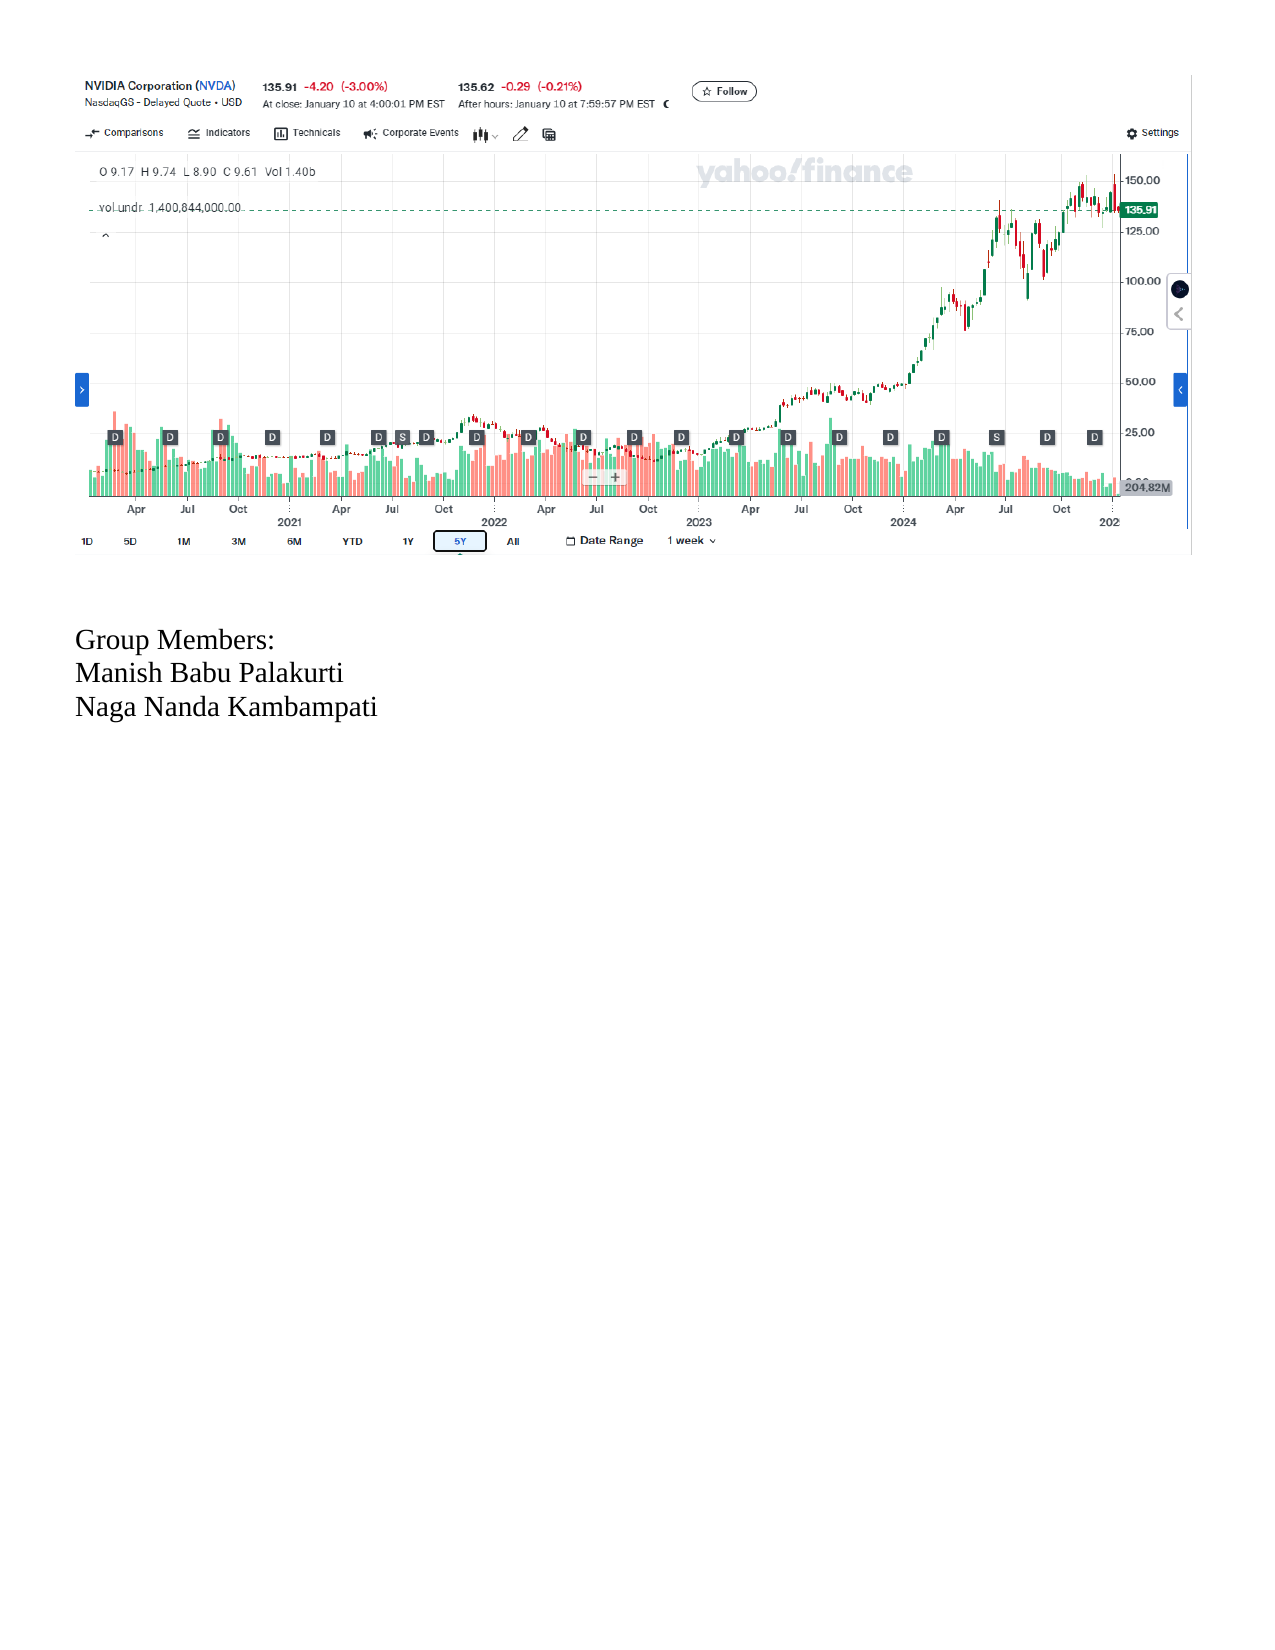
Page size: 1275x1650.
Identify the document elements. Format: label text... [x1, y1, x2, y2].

text Group Members: [75, 622, 1200, 655]
text Naga Nanda Kambampati [75, 689, 1200, 722]
picture [75, 75, 1200, 555]
text Manish Babu Palakurti [75, 655, 1200, 689]
